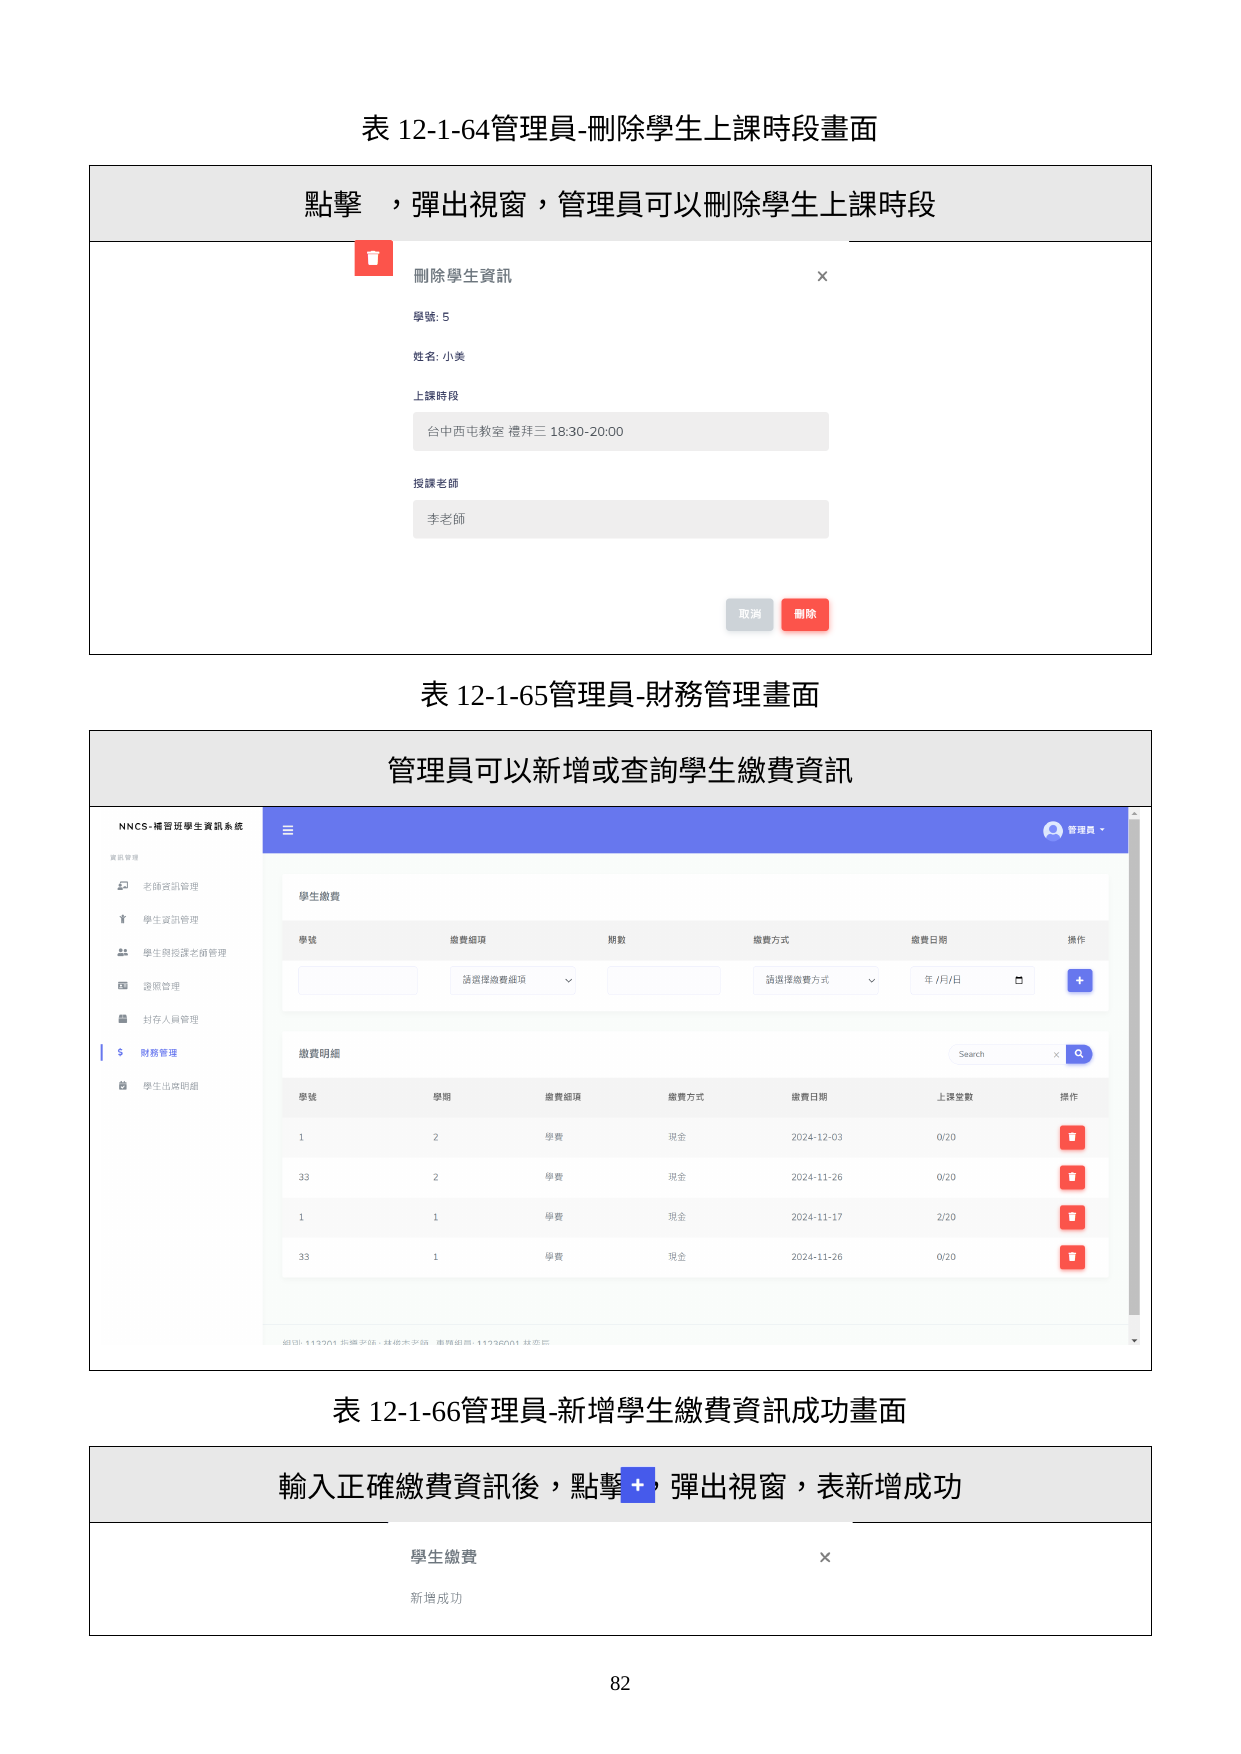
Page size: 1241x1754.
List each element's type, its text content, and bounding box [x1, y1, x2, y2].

table_header 點擊 ，彈出視窗，管理員可以刪除學生上課時段 [90, 166, 1151, 241]
table_cell [90, 242, 1151, 654]
picture [354, 240, 850, 642]
table_cell [90, 807, 1151, 1370]
picture [387, 1522, 853, 1630]
picture [100, 807, 1140, 1345]
table_cell [90, 1523, 1151, 1635]
picture [620, 1466, 656, 1503]
table_header 輸入正確繳費資訊後，點擊 ，彈出視窗，表新增成功 [90, 1447, 1151, 1522]
table_header 管理員可以新增或查詢學生繳費資訊 [90, 731, 1151, 806]
